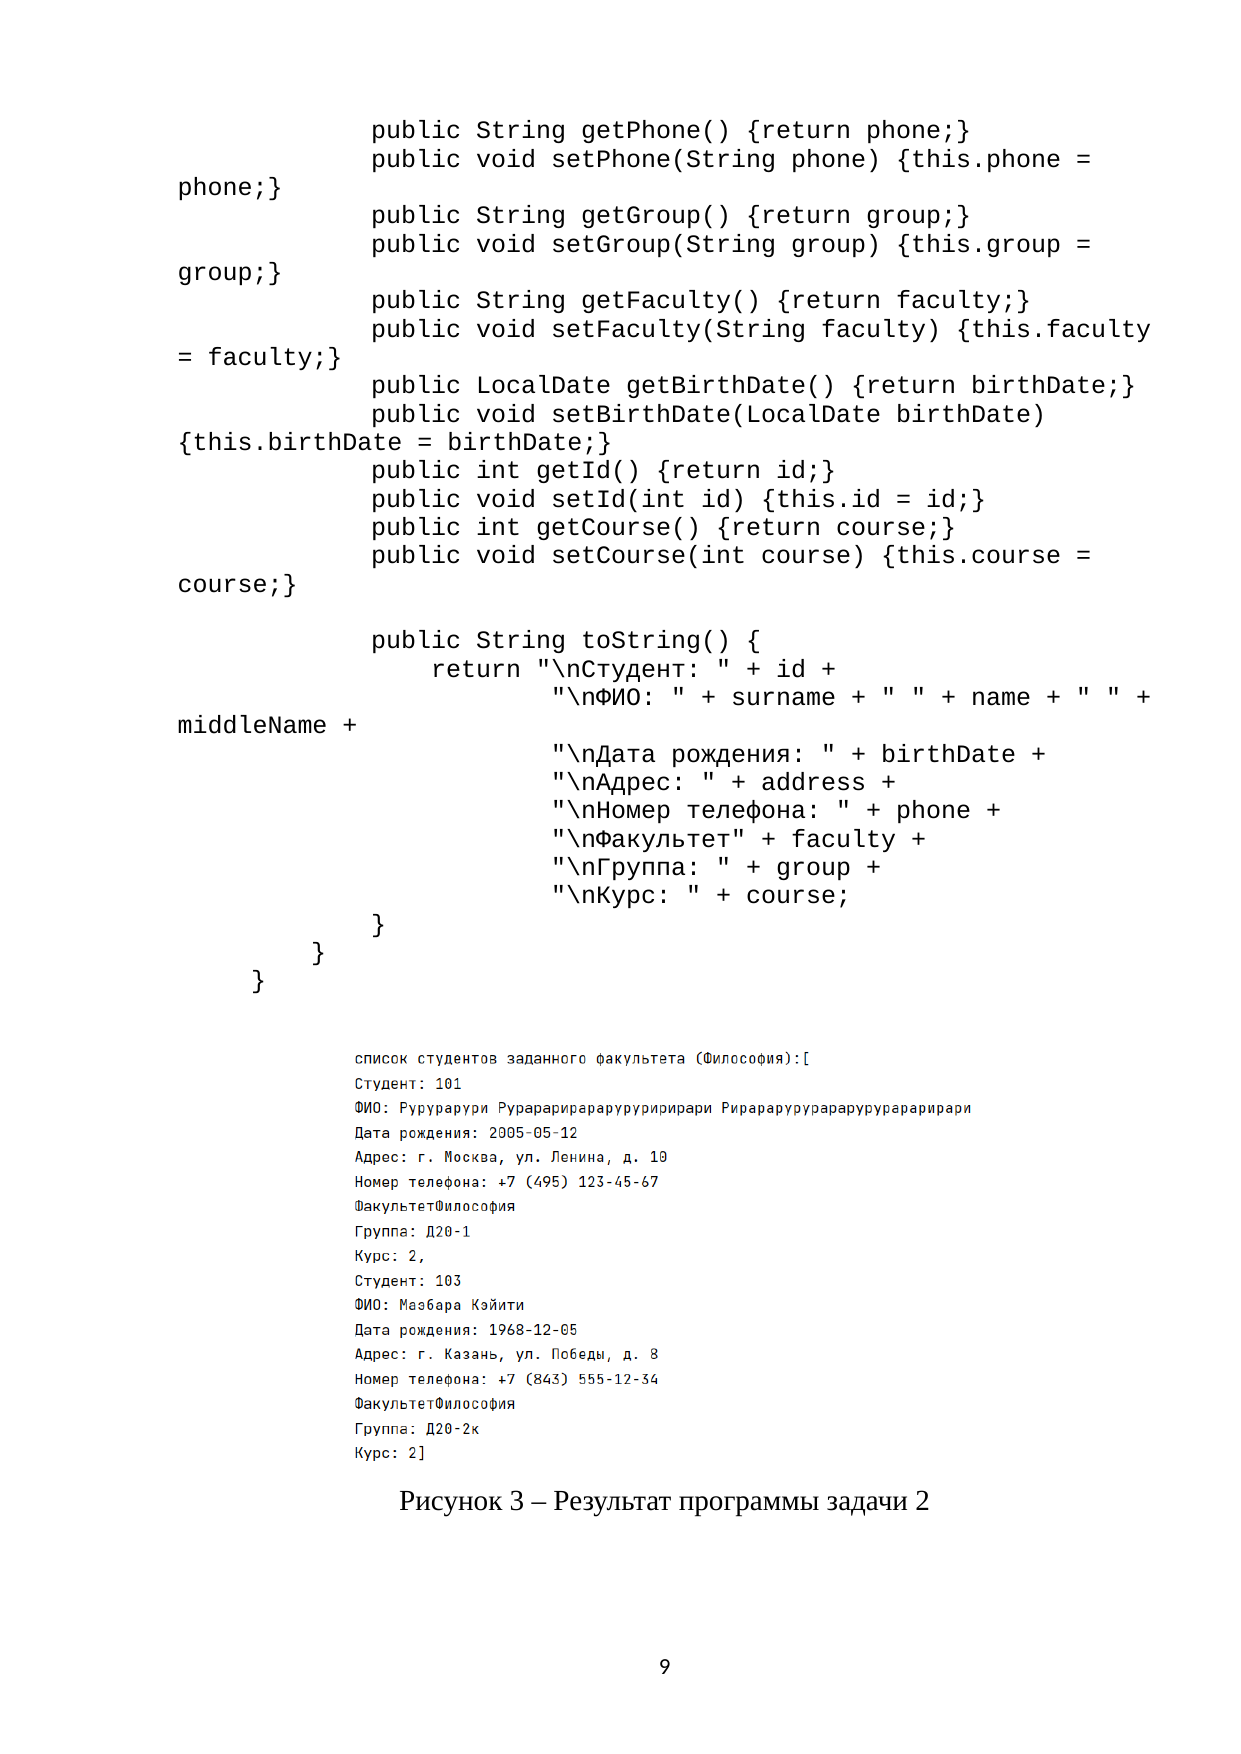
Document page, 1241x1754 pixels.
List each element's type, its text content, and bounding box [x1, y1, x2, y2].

text public String getFaculty() {return faculty;} [177, 288, 1152, 316]
text "\nДата рождения: " + birthDate + [177, 741, 1152, 770]
text public void setCourse(int course) {this.course = course;} [177, 543, 1152, 600]
text "\nФакультет" + faculty + [177, 826, 1152, 855]
text } [177, 911, 1152, 940]
text public void setId(int id) {this.id = id;} [177, 486, 1152, 515]
text "\nГруппа: " + group + [177, 855, 1152, 883]
text public void setBirthDate(LocalDate birthDate) {this.birthDate = birthDate;} [177, 401, 1152, 458]
text "\nФИО: " + surname + " " + name + " " + middleName + [177, 685, 1152, 741]
text public String toString() { [177, 628, 1152, 656]
text "\nКурс: " + course; [177, 883, 1152, 911]
text Рисунок 3 – Результат программы задачи 2 [177, 1483, 1152, 1517]
text } [177, 940, 1152, 968]
text "\nНомер телефона: " + phone + [177, 798, 1152, 826]
text "\nАдрес: " + address + [177, 770, 1152, 798]
text public LocalDate getBirthDate() {return birthDate;} [177, 373, 1152, 401]
text public int getId() {return id;} [177, 458, 1152, 486]
text return "\nСтудент: " + id + [177, 656, 1152, 685]
text public void setPhone(String phone) {this.phone = phone;} [177, 146, 1152, 203]
text } [177, 968, 1152, 996]
text public void setFaculty(String faculty) {this.faculty = faculty;} [177, 316, 1152, 373]
text public String getGroup() {return group;} [177, 203, 1152, 231]
picture [347, 1046, 982, 1470]
text public int getCourse() {return course;} [177, 515, 1152, 543]
text public void setGroup(String group) {this.group = group;} [177, 231, 1152, 288]
text public String getPhone() {return phone;} [177, 118, 1152, 146]
